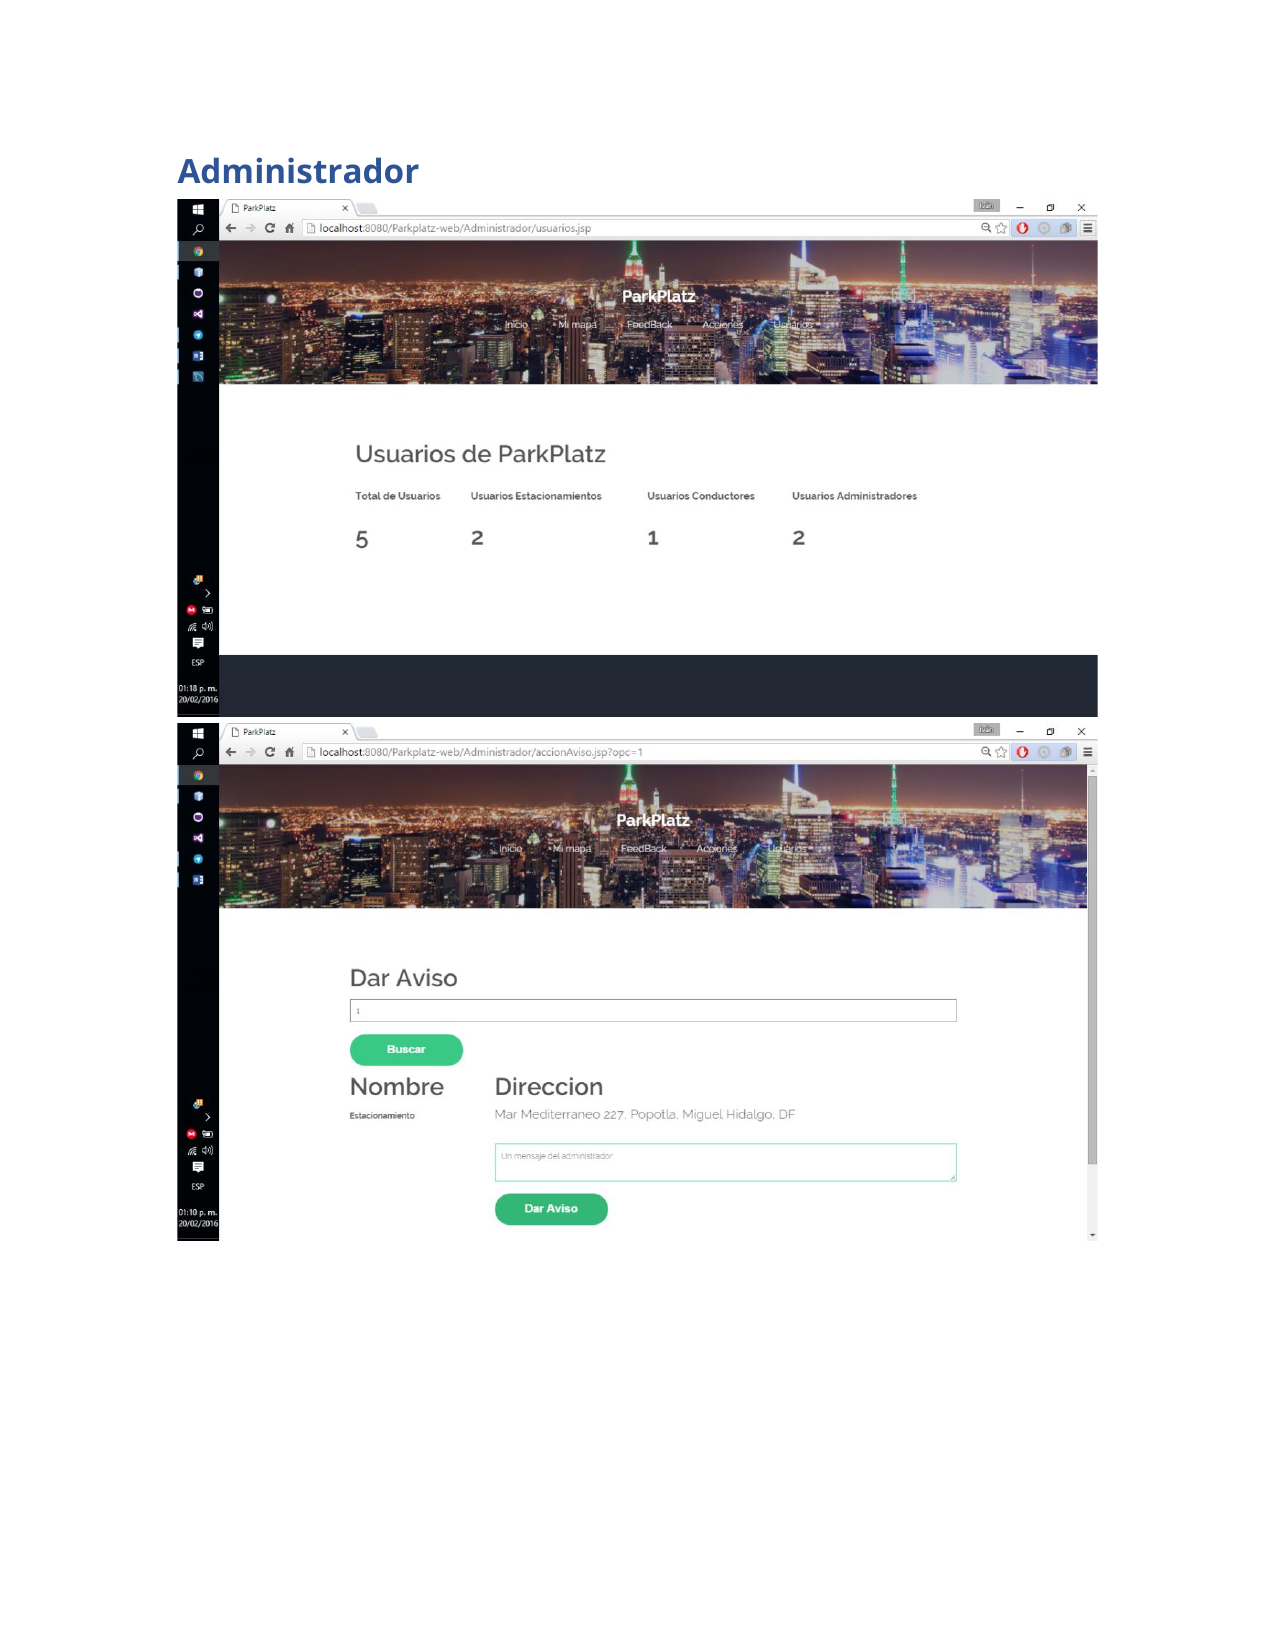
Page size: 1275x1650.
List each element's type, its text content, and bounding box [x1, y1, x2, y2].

picture [177, 723, 1098, 1241]
text Administrador [177, 148, 1098, 199]
picture [177, 199, 1098, 717]
